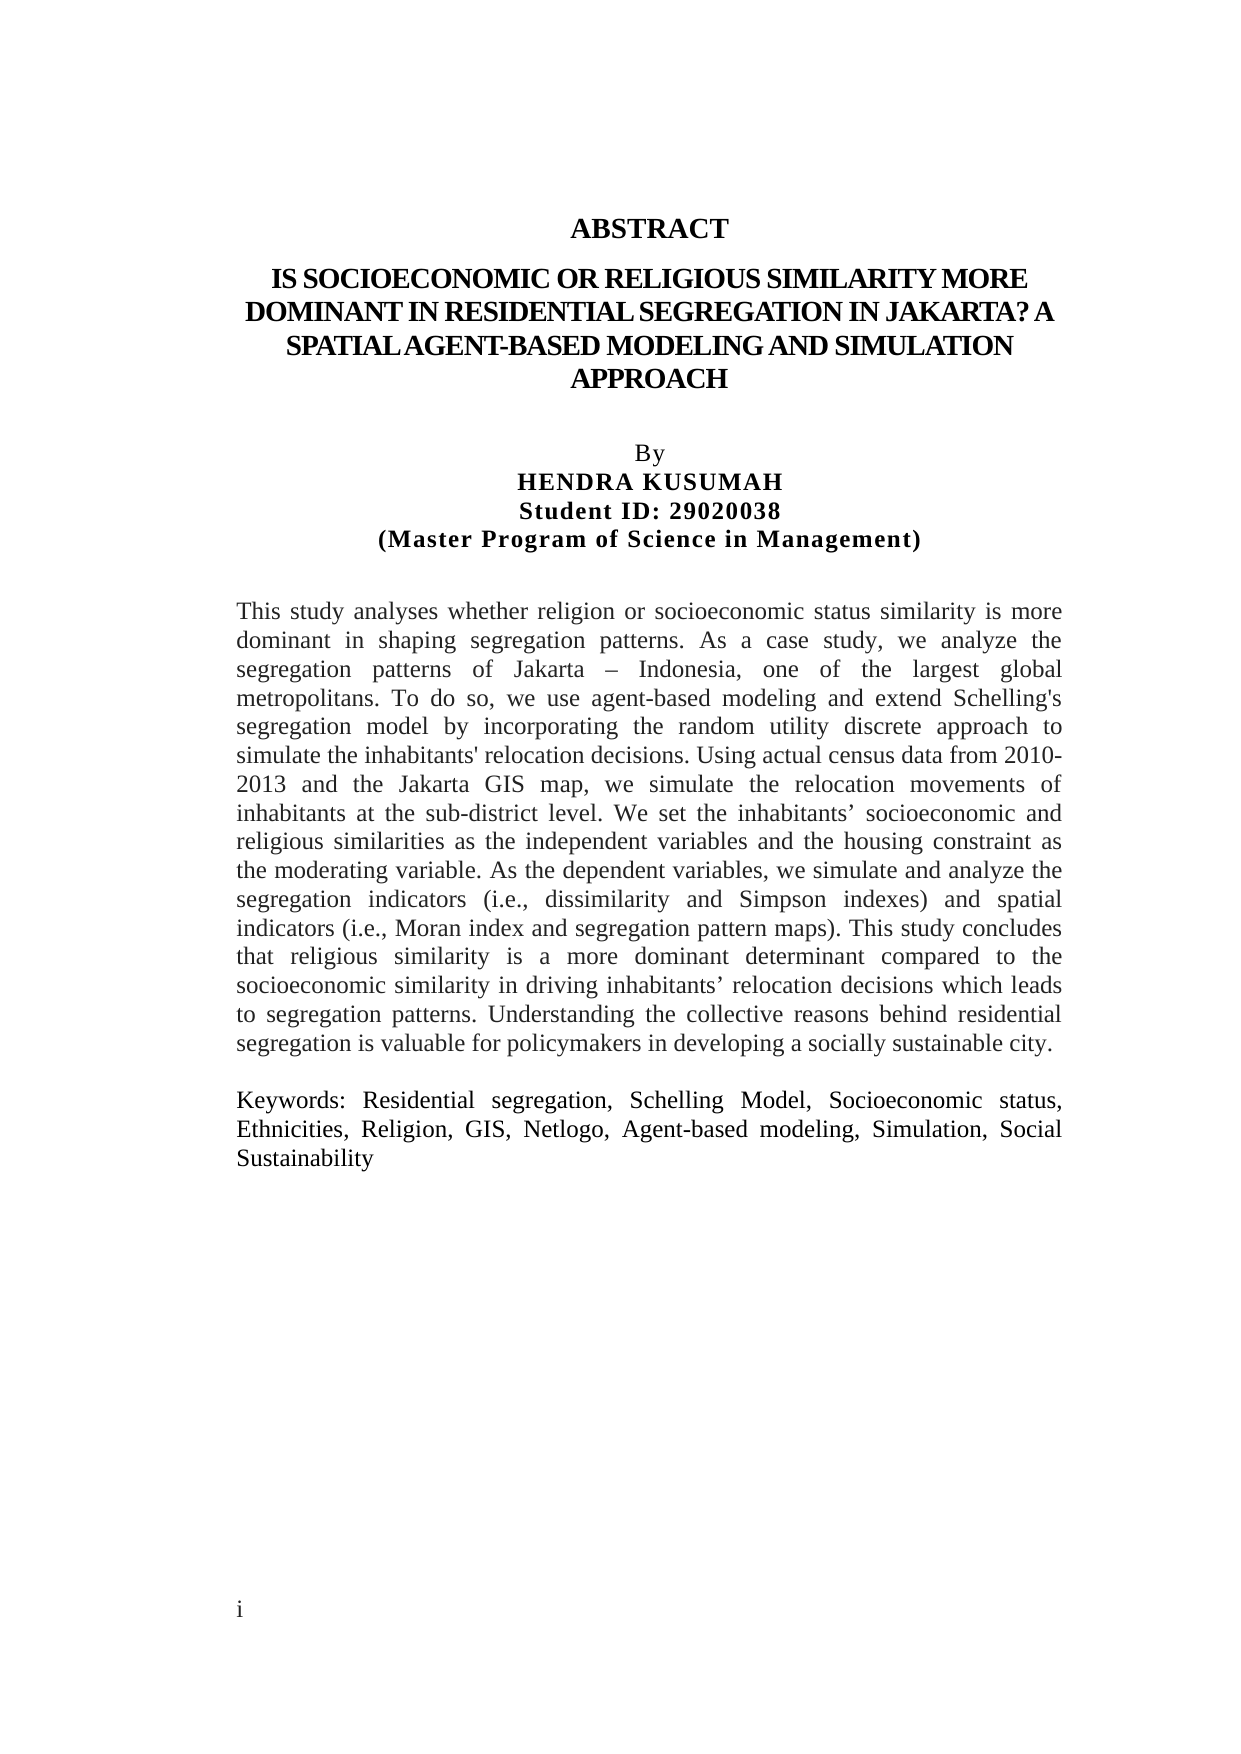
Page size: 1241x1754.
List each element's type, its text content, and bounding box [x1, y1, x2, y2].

subtitle HENDRA KUSUMAH [236, 467, 1063, 496]
text Keywords: Residential segregation, Schelling Model, Socioeconomic status, Ethnicities, Religion, GIS, Netlogo, Agent-based modeling, Simulation, Social Sustainability [236, 1085, 1063, 1171]
subtitle (Master Program of Science in Management) [236, 524, 1063, 553]
subtitle Student ID: 29020038 [236, 496, 1063, 524]
title IS SOCIOECONOMIC OR RELIGIOUS SIMILARITY MORE DOMINANT IN RESIDENTIAL SEGREGATION IN JAKARTA? A SPATIAL AGENT-BASED MODELING AND SIMULATION APPROACH [236, 261, 1063, 395]
subtitle By [236, 438, 1063, 467]
text This study analyses whether religion or socioeconomic status similarity is more dominant in shaping segregation patterns. As a case study, we analyze the segregation patterns of Jakarta – Indonesia, one of the largest global metropolitans. To do so, we use agent-based modeling and extend Schelling's segregation model by incorporating the random utility discrete approach to simulate the inhabitants' relocation decisions. Using actual census data from 2010-2013 and the Jakarta GIS map, we simulate the relocation movements of inhabitants at the sub-district level. We set the inhabitants’ socioeconomic and religious similarities as the independent variables and the housing constraint as the moderating variable. As the dependent variables, we simulate and analyze the segregation indicators (i.e., dissimilarity and Simpson indexes) and spatial indicators (i.e., Moran index and segregation pattern maps). This study concludes that religious similarity is a more dominant determinant compared to the socioeconomic similarity in driving inhabitants’ relocation decisions which leads to segregation patterns. Understanding the collective reasons behind residential segregation is valuable for policymakers in developing a socially sustainable city. [236, 596, 1063, 1056]
subtitle ABSTRACT [236, 211, 1063, 244]
